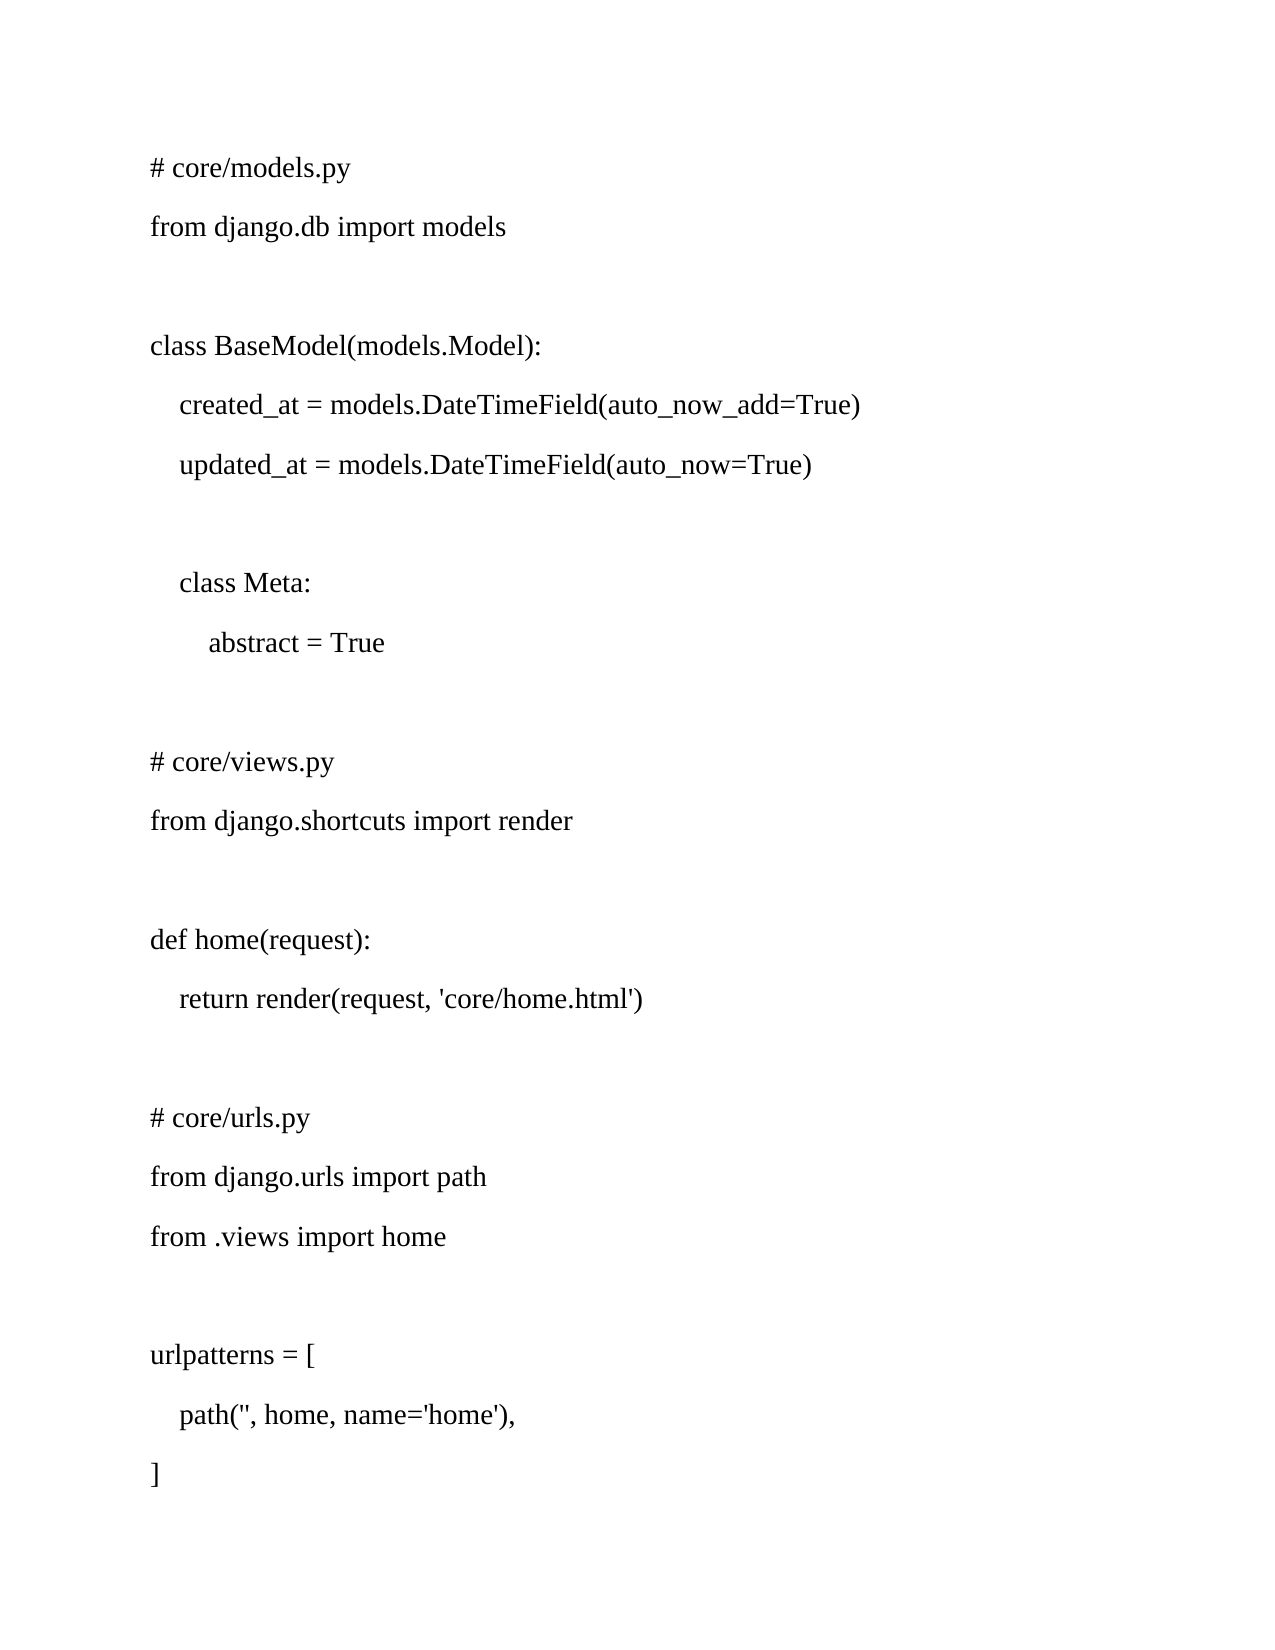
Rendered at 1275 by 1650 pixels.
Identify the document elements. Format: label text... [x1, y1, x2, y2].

text ] [150, 1456, 1125, 1490]
text from .views import home [150, 1219, 1125, 1252]
text path('', home, name='home'), [150, 1397, 1125, 1430]
text def home(request): [150, 922, 1125, 955]
text class Meta: [150, 566, 1125, 599]
text # core/models.py [150, 150, 1125, 183]
text # core/urls.py [150, 1100, 1125, 1133]
text # core/views.py [150, 744, 1125, 777]
text updated_at = models.DateTimeField(auto_now=True) [150, 447, 1125, 480]
text from django.db import models [150, 209, 1125, 243]
text return render(request, 'core/home.html') [150, 981, 1125, 1015]
text class BaseModel(models.Model): [150, 328, 1125, 362]
text from django.shortcuts import render [150, 803, 1125, 837]
text created_at = models.DateTimeField(auto_now_add=True) [150, 387, 1125, 421]
text urlpatterns = [ [150, 1337, 1125, 1371]
text from django.urls import path [150, 1159, 1125, 1193]
text abstract = True [150, 625, 1125, 658]
